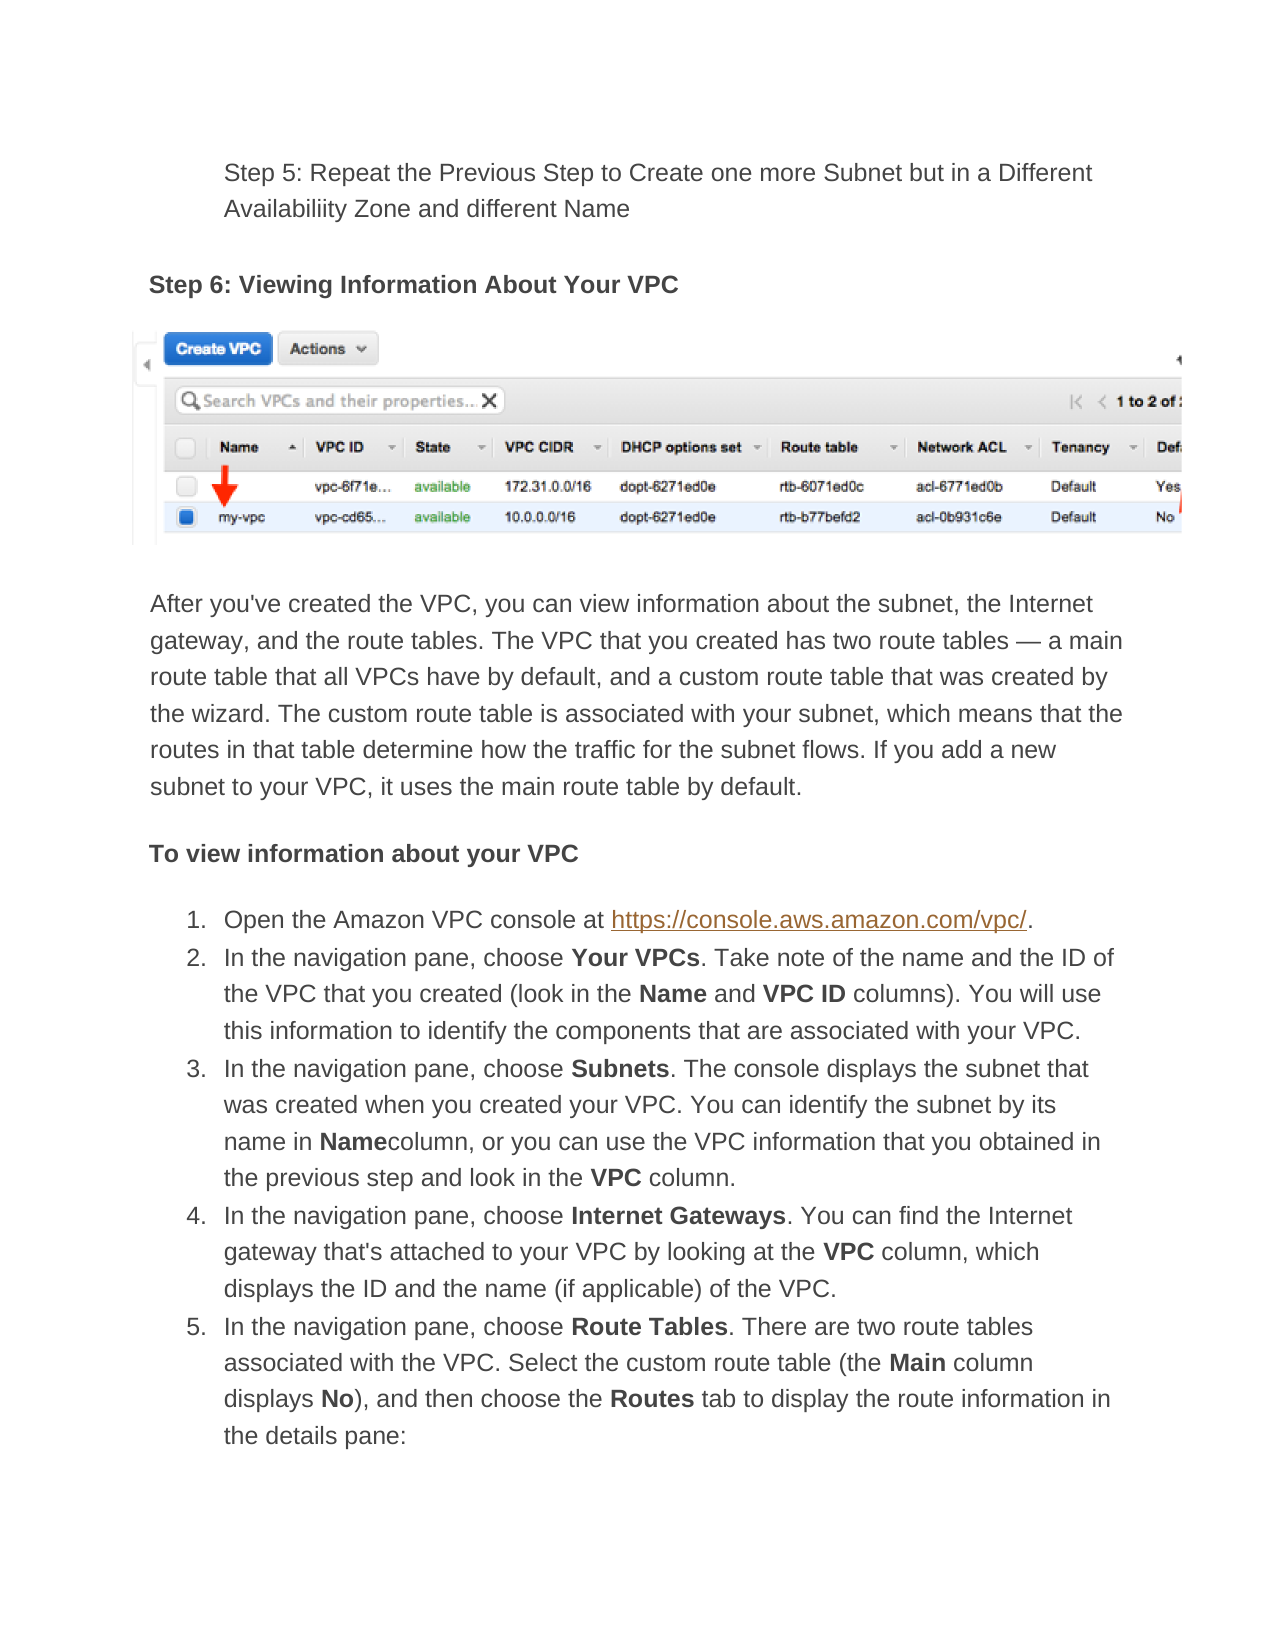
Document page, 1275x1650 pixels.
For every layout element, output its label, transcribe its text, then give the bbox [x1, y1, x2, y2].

list In the navigation pane, choose Route Tables. There are two route tables associated with the VPC. Select the custom route table (the Main column displays No), and then choose the Routes tab to display the route information in the details pane: [186, 1312, 1125, 1450]
list In the navigation pane, choose Internet Gateways. You can find the Internet gateway that's attached to your VPC by looking at the VPC column, which displays the ID and the name (if applicable) of the VPC. [186, 1201, 1125, 1302]
picture [131, 317, 1182, 545]
list In the navigation pane, choose Your VPCs. Take note of the name and the ID of the VPC that you created (look in the Name and VPC ID columns). You will use this information to identify the components that are associated with your VPC. [186, 943, 1125, 1044]
list Open the Amazon VPC console at https://console.aws.amazon.com/vpc/. [186, 905, 1125, 934]
text Step 5: Repeat the Previous Step to Create one more Subnet but in a Different Availabiliity Zone and different Name [223, 158, 1118, 223]
subtitle Step 6: Viewing Information About Your VPC [148, 270, 1136, 298]
text After you've created the VPC, you can view information about the subnet, the Internet gateway, and the route tables. The VPC that you created has two route tables — a main route table that all VPCs have by default, and a custom route table that was created by the wizard. The custom route table is associated with your subnet, which means that the routes in that table determine how the traffic for the subnet flows. If you add a new subnet to your VPC, it uses the main route table by default. [150, 545, 1125, 801]
subtitle To view information about your VPC [148, 838, 1136, 867]
list In the navigation pane, choose Subnets. The console displays the subnet that was created when you created your VPC. You can identify the subnet by its name in Namecolumn, or you can use the VPC information that you obtained in the previous step and look in the VPC column. [186, 1054, 1125, 1192]
